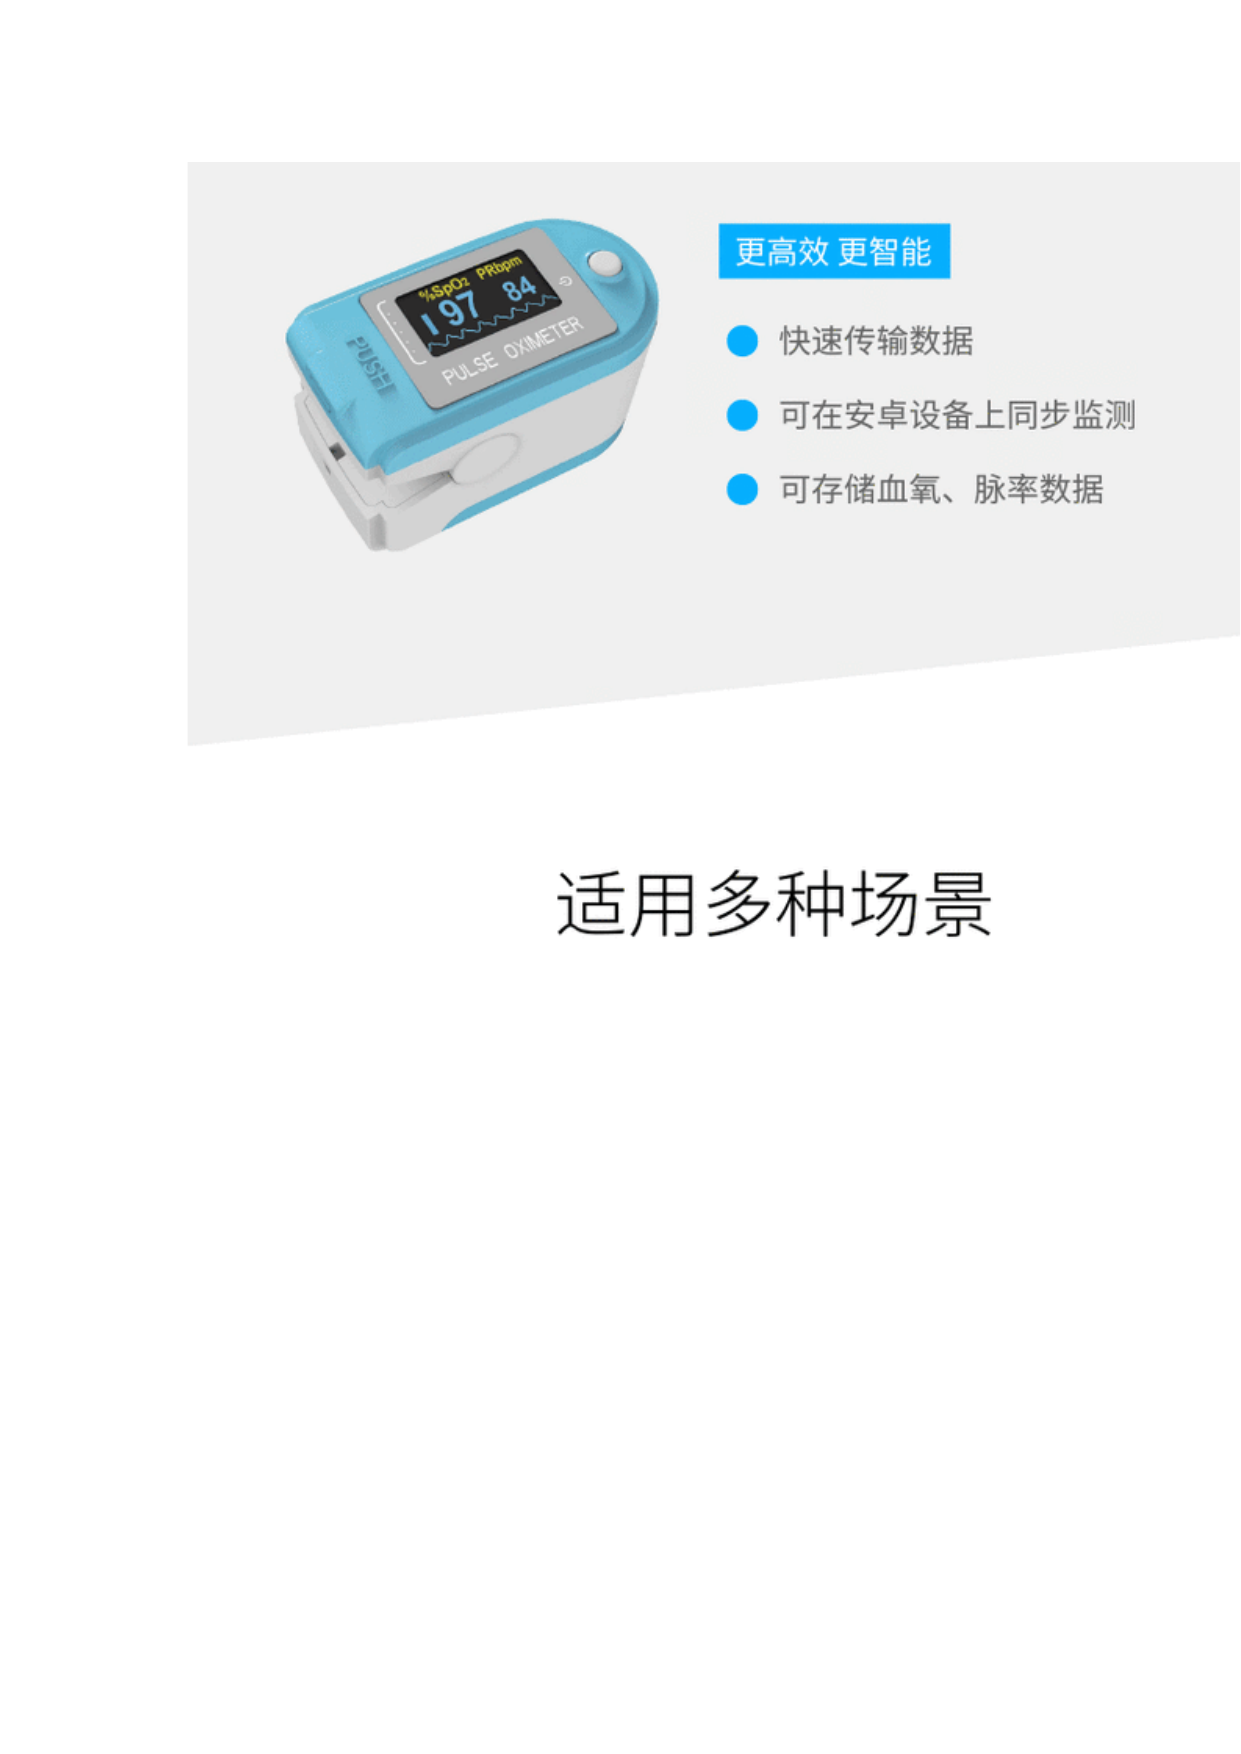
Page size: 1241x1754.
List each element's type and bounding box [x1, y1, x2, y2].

picture [187, 162, 1241, 998]
